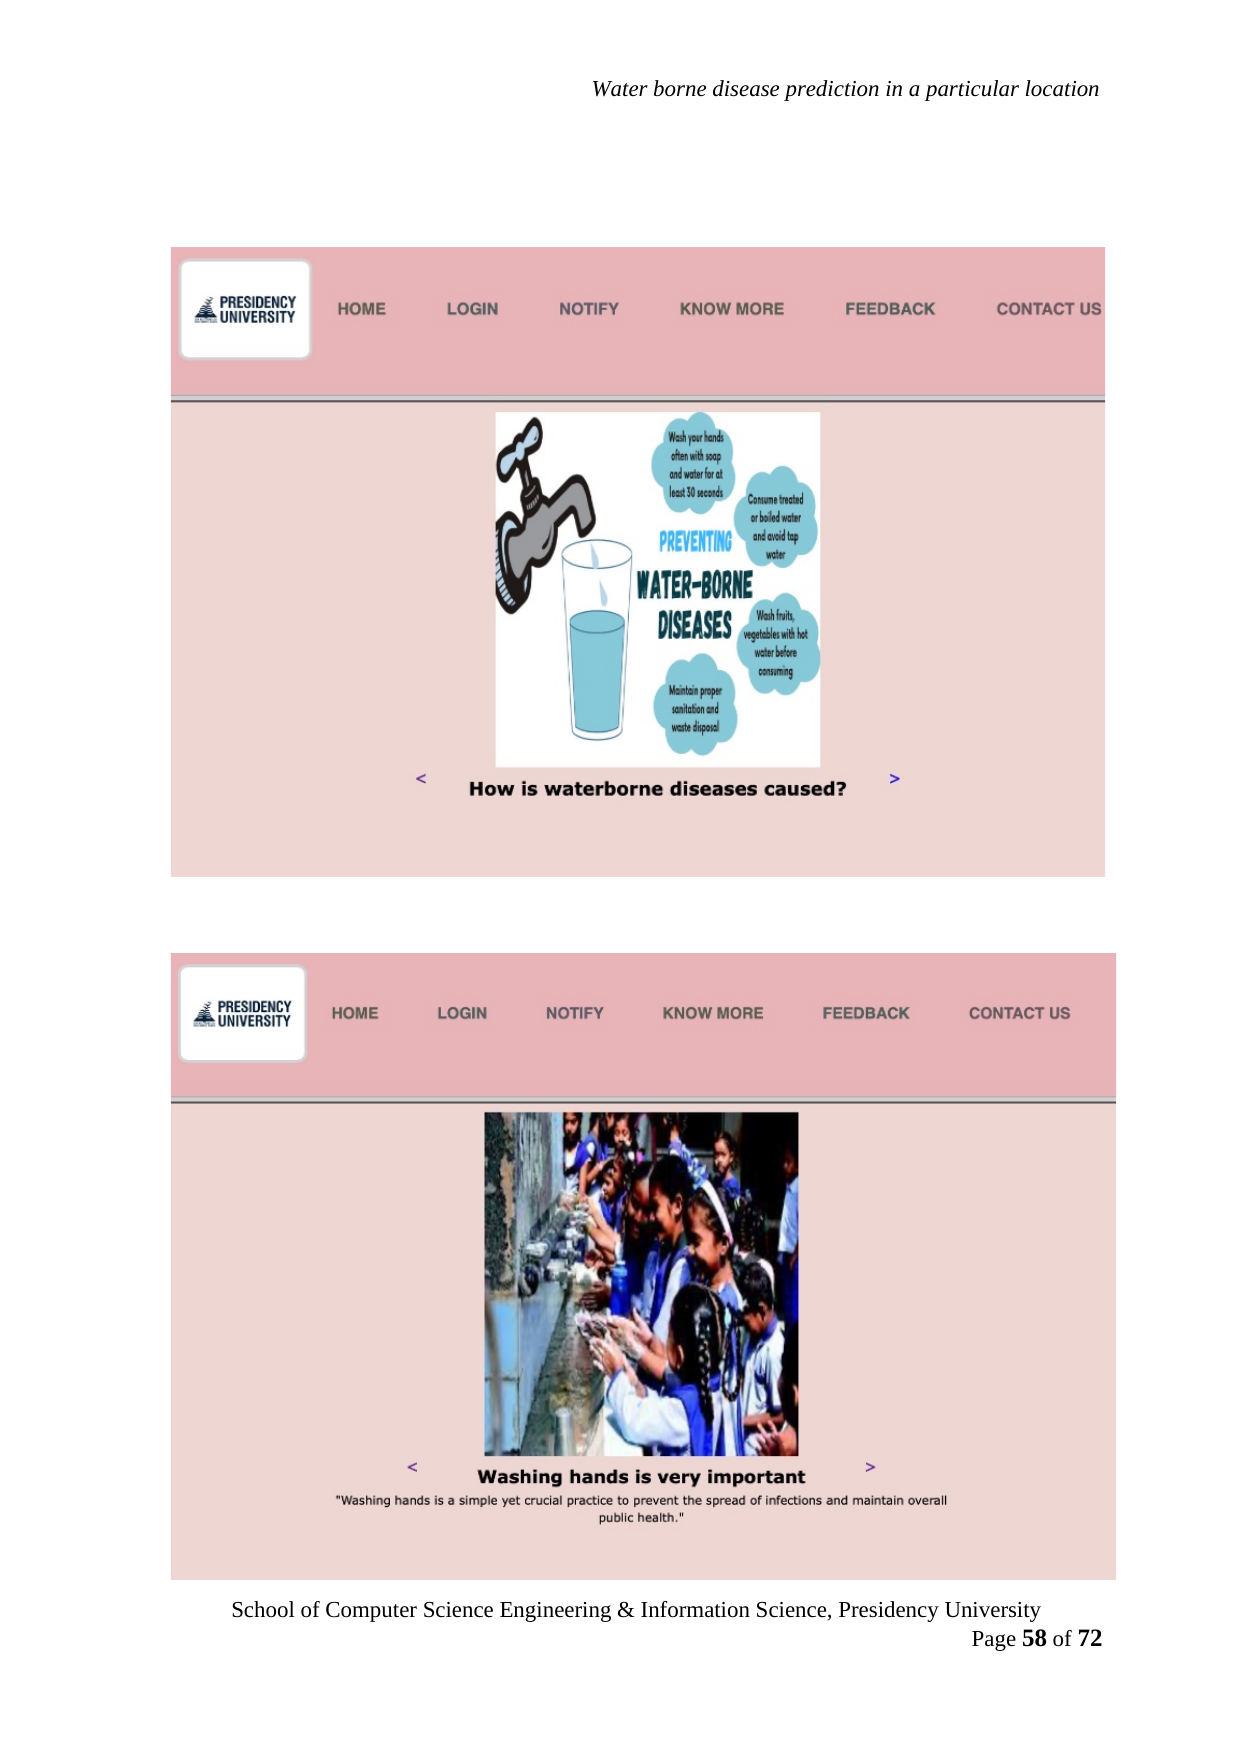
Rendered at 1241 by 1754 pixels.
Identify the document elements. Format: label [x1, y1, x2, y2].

picture [170, 247, 1106, 877]
picture [170, 953, 1117, 1580]
